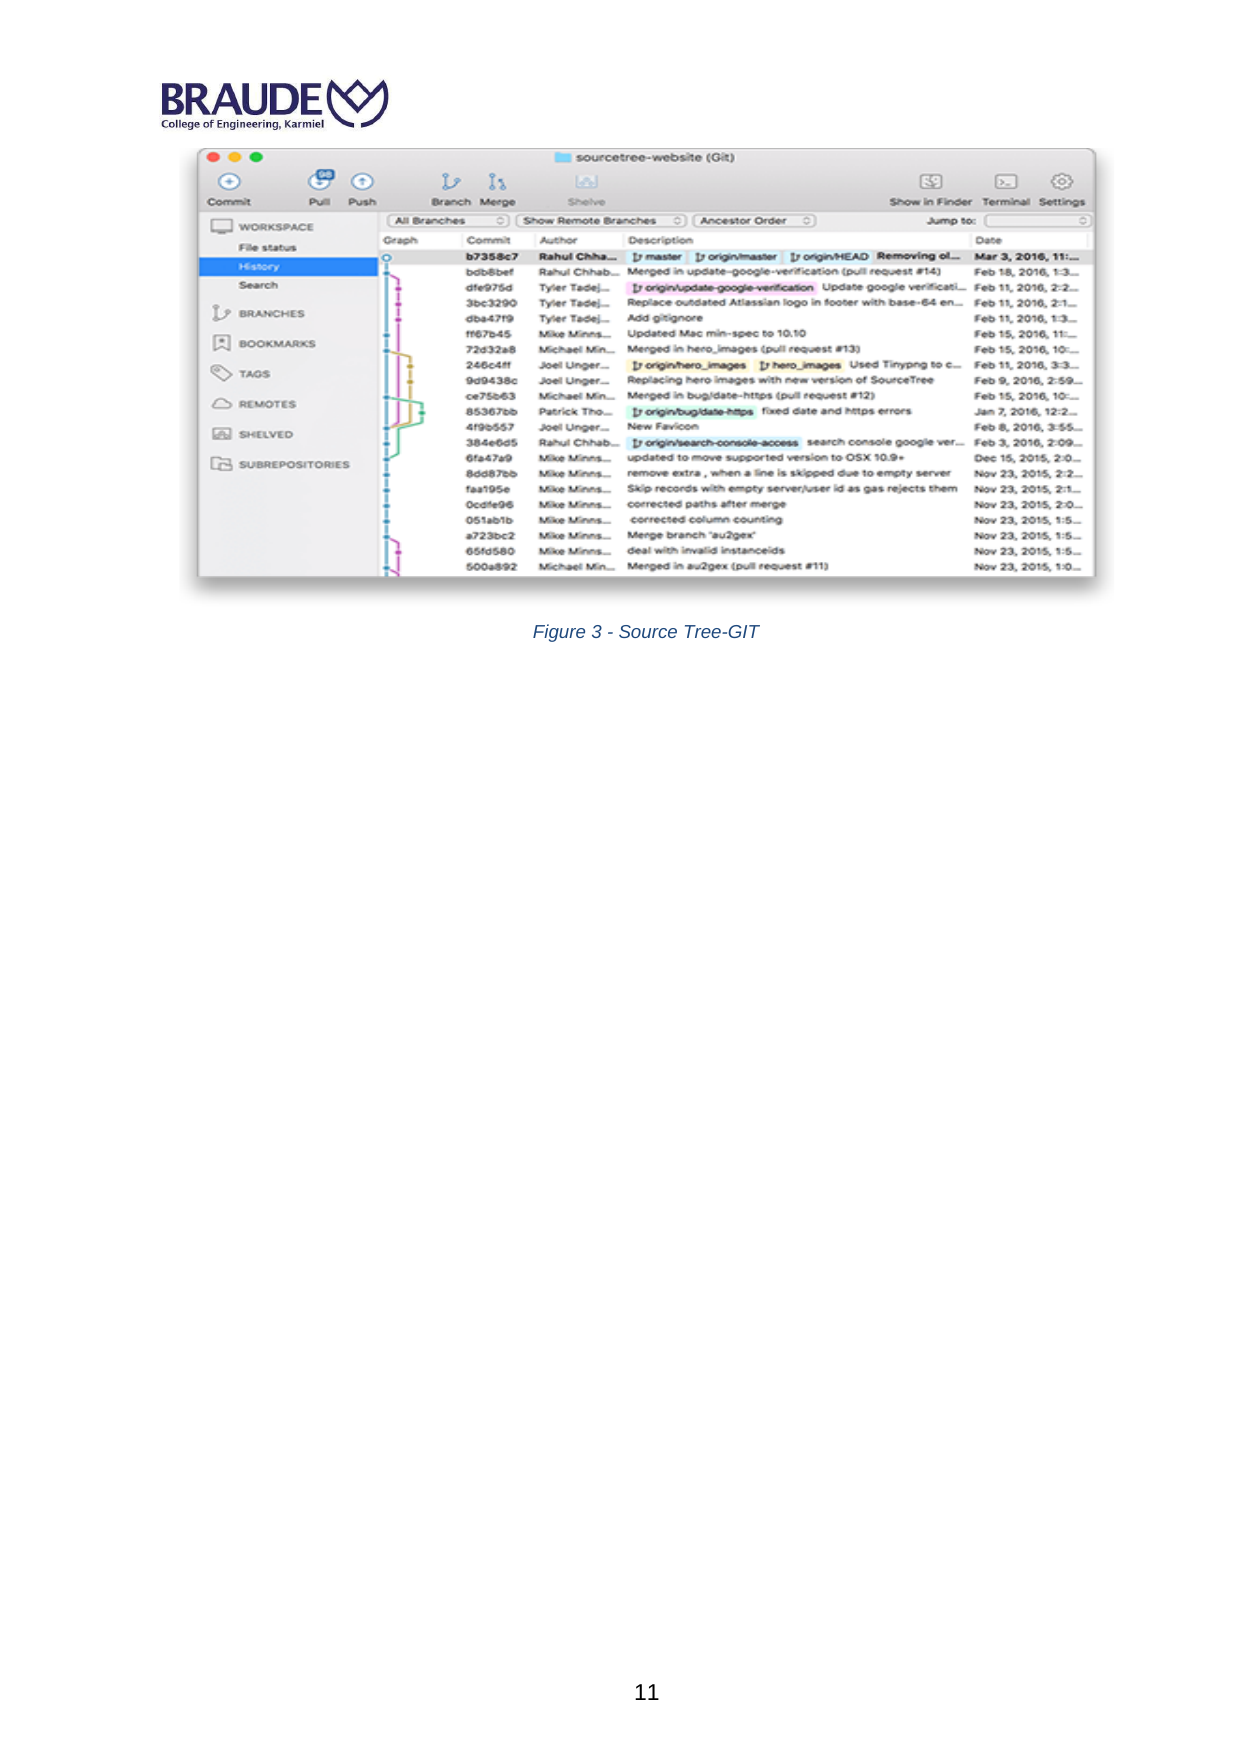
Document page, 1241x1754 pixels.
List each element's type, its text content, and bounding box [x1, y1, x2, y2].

picture [150, 75, 399, 134]
picture [179, 148, 1115, 618]
